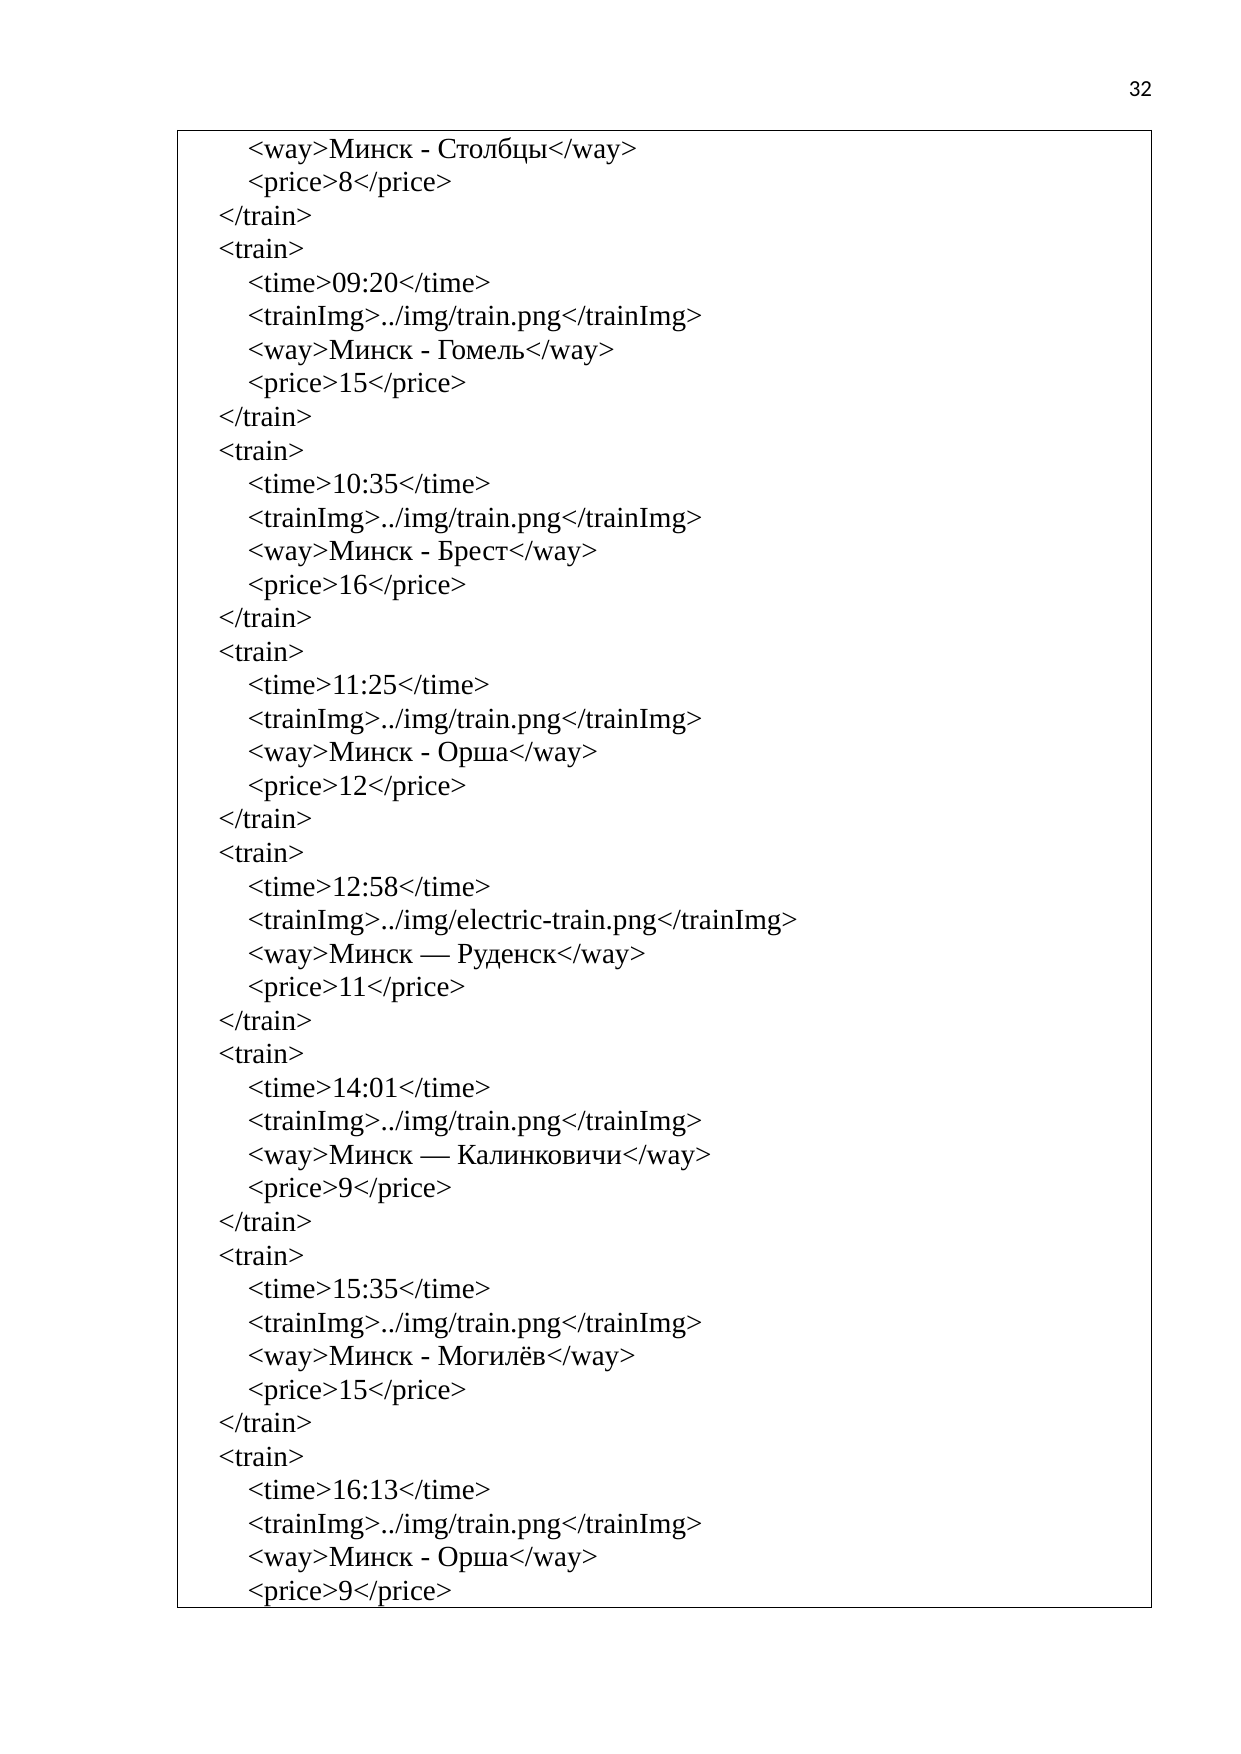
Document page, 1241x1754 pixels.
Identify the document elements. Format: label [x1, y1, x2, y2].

table_header [178, 131, 1151, 1607]
